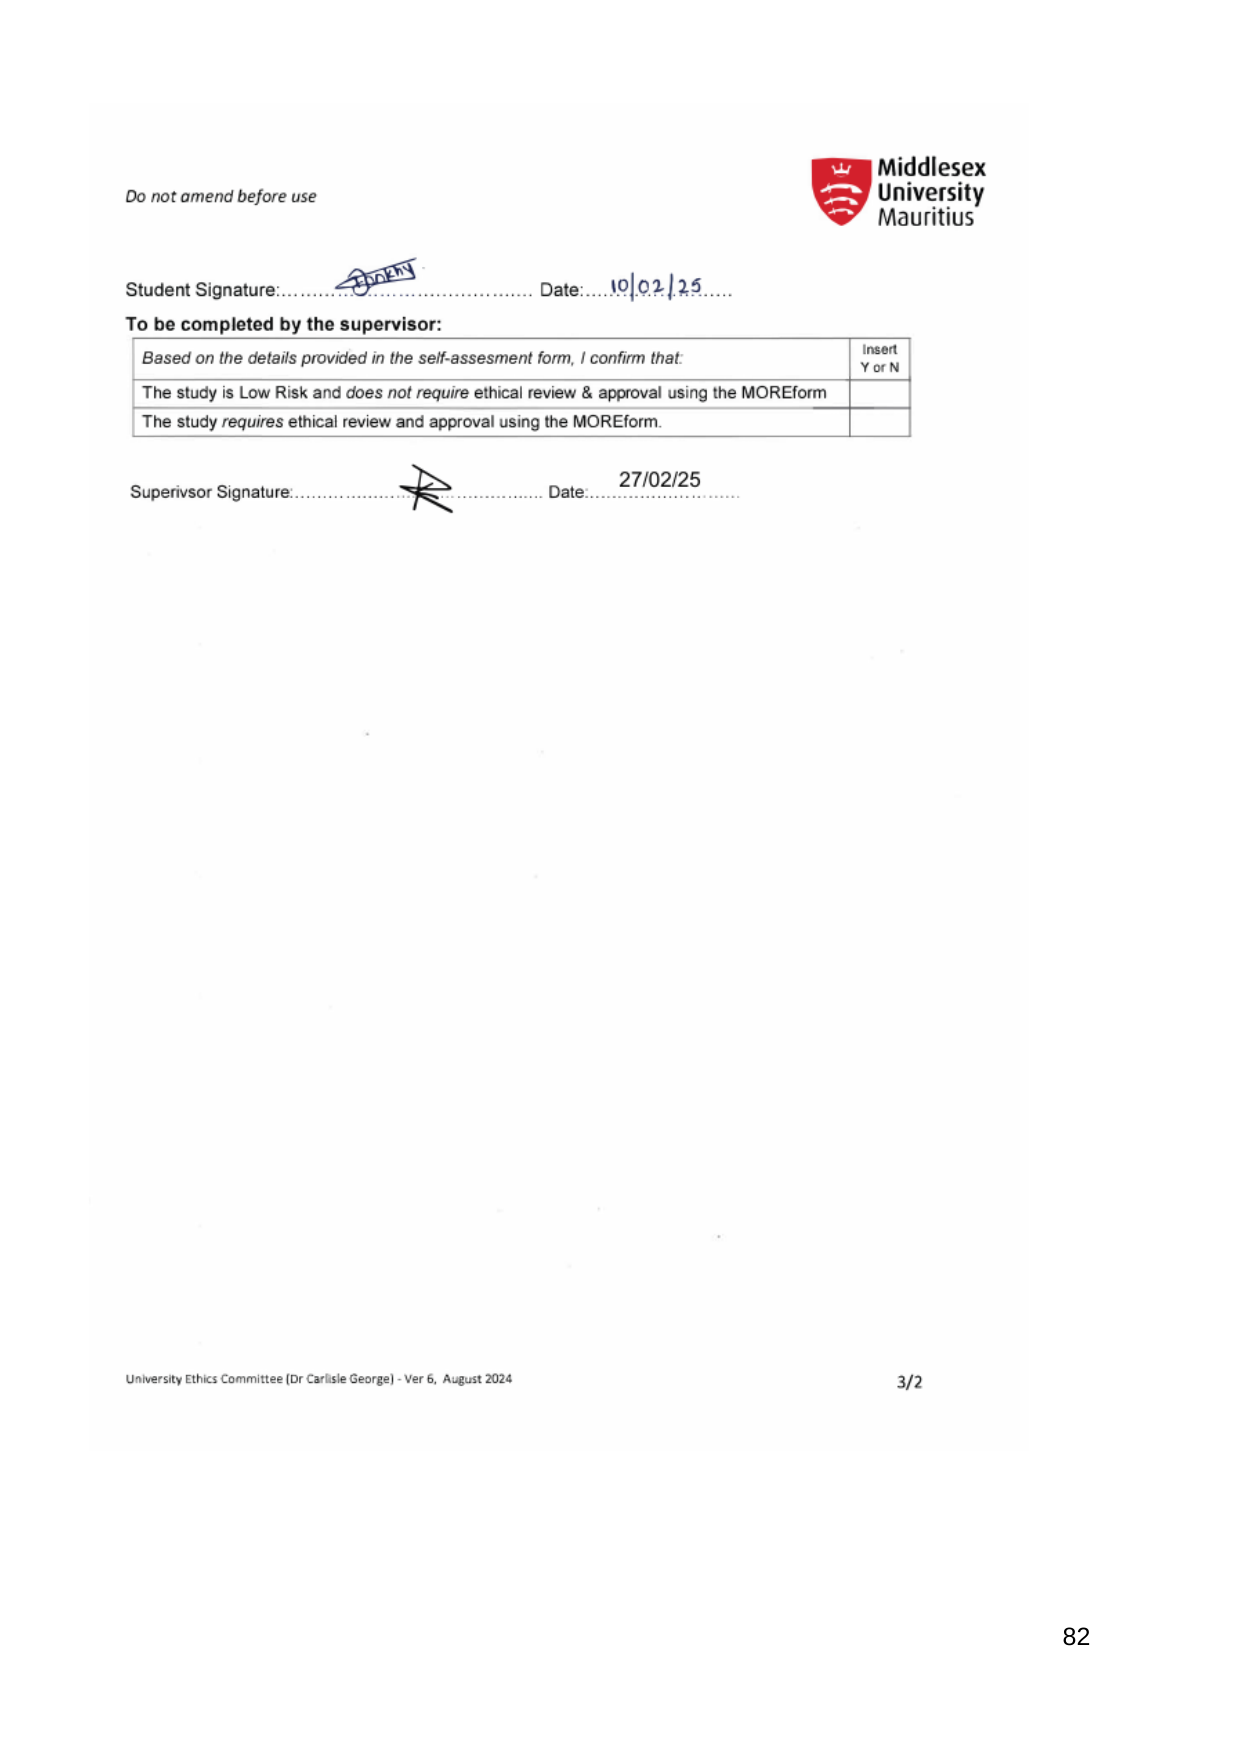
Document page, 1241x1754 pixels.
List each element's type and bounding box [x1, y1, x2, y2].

picture [88, 103, 1029, 1451]
